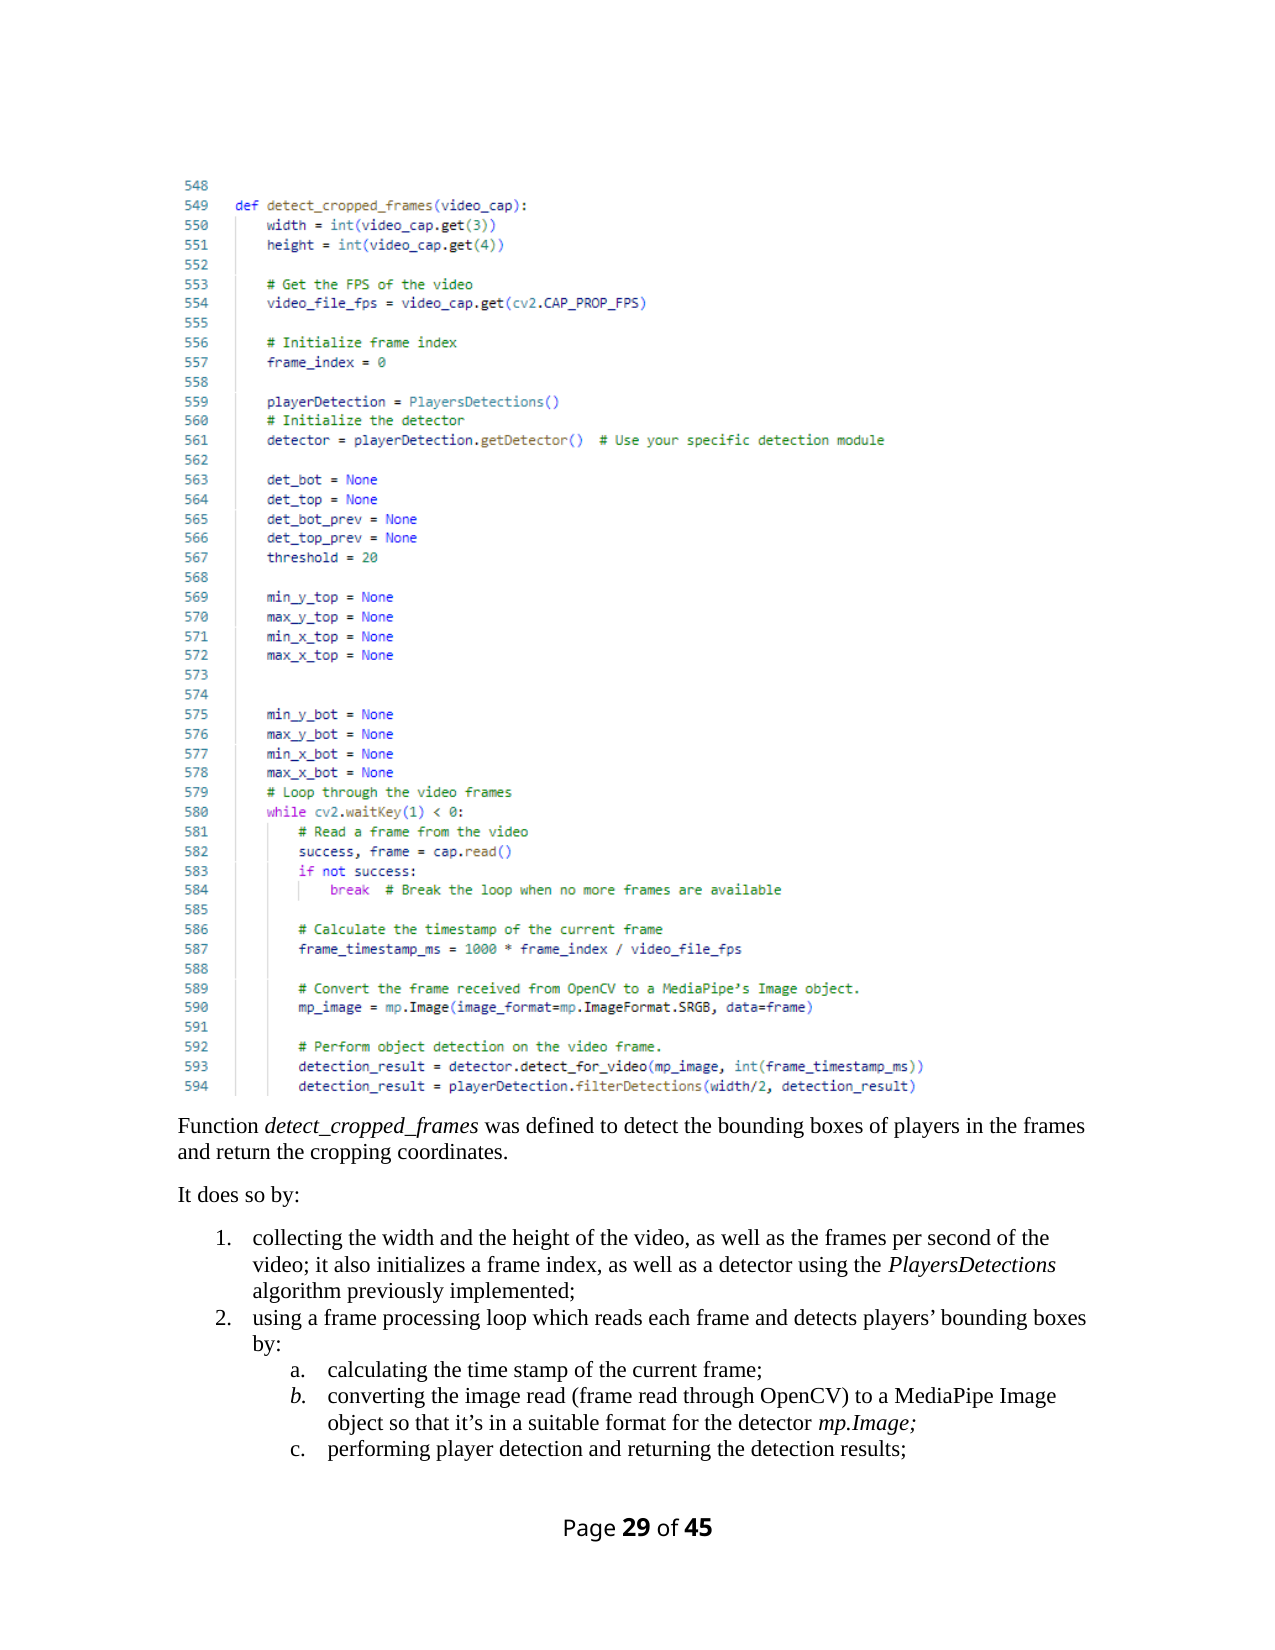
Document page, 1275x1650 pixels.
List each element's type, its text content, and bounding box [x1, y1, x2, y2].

list performing player detection and returning the detection results; [290, 1435, 1098, 1462]
text It does so by: [177, 1181, 1098, 1208]
list using a frame processing loop which reads each frame and detects players’ bounding boxes by: [215, 1303, 1098, 1356]
list collecting the width and the height of the video, as well as the frames per second of the video; it also initializes a frame index, as well as a detector using the PlayersDetections algorithm previously implemented; [215, 1224, 1098, 1303]
picture [177, 177, 1153, 1096]
text Function detect_cropped_frames was defined to detect the bounding boxes of players in the frames and return the cropping coordinates. [177, 1112, 1098, 1165]
list calculating the time stamp of the current frame; [290, 1356, 1098, 1383]
list converting the image read (frame read through OpenCV) to a MediaPipe Image object so that it’s in a suitable format for the detector mp.Image; [290, 1383, 1098, 1435]
